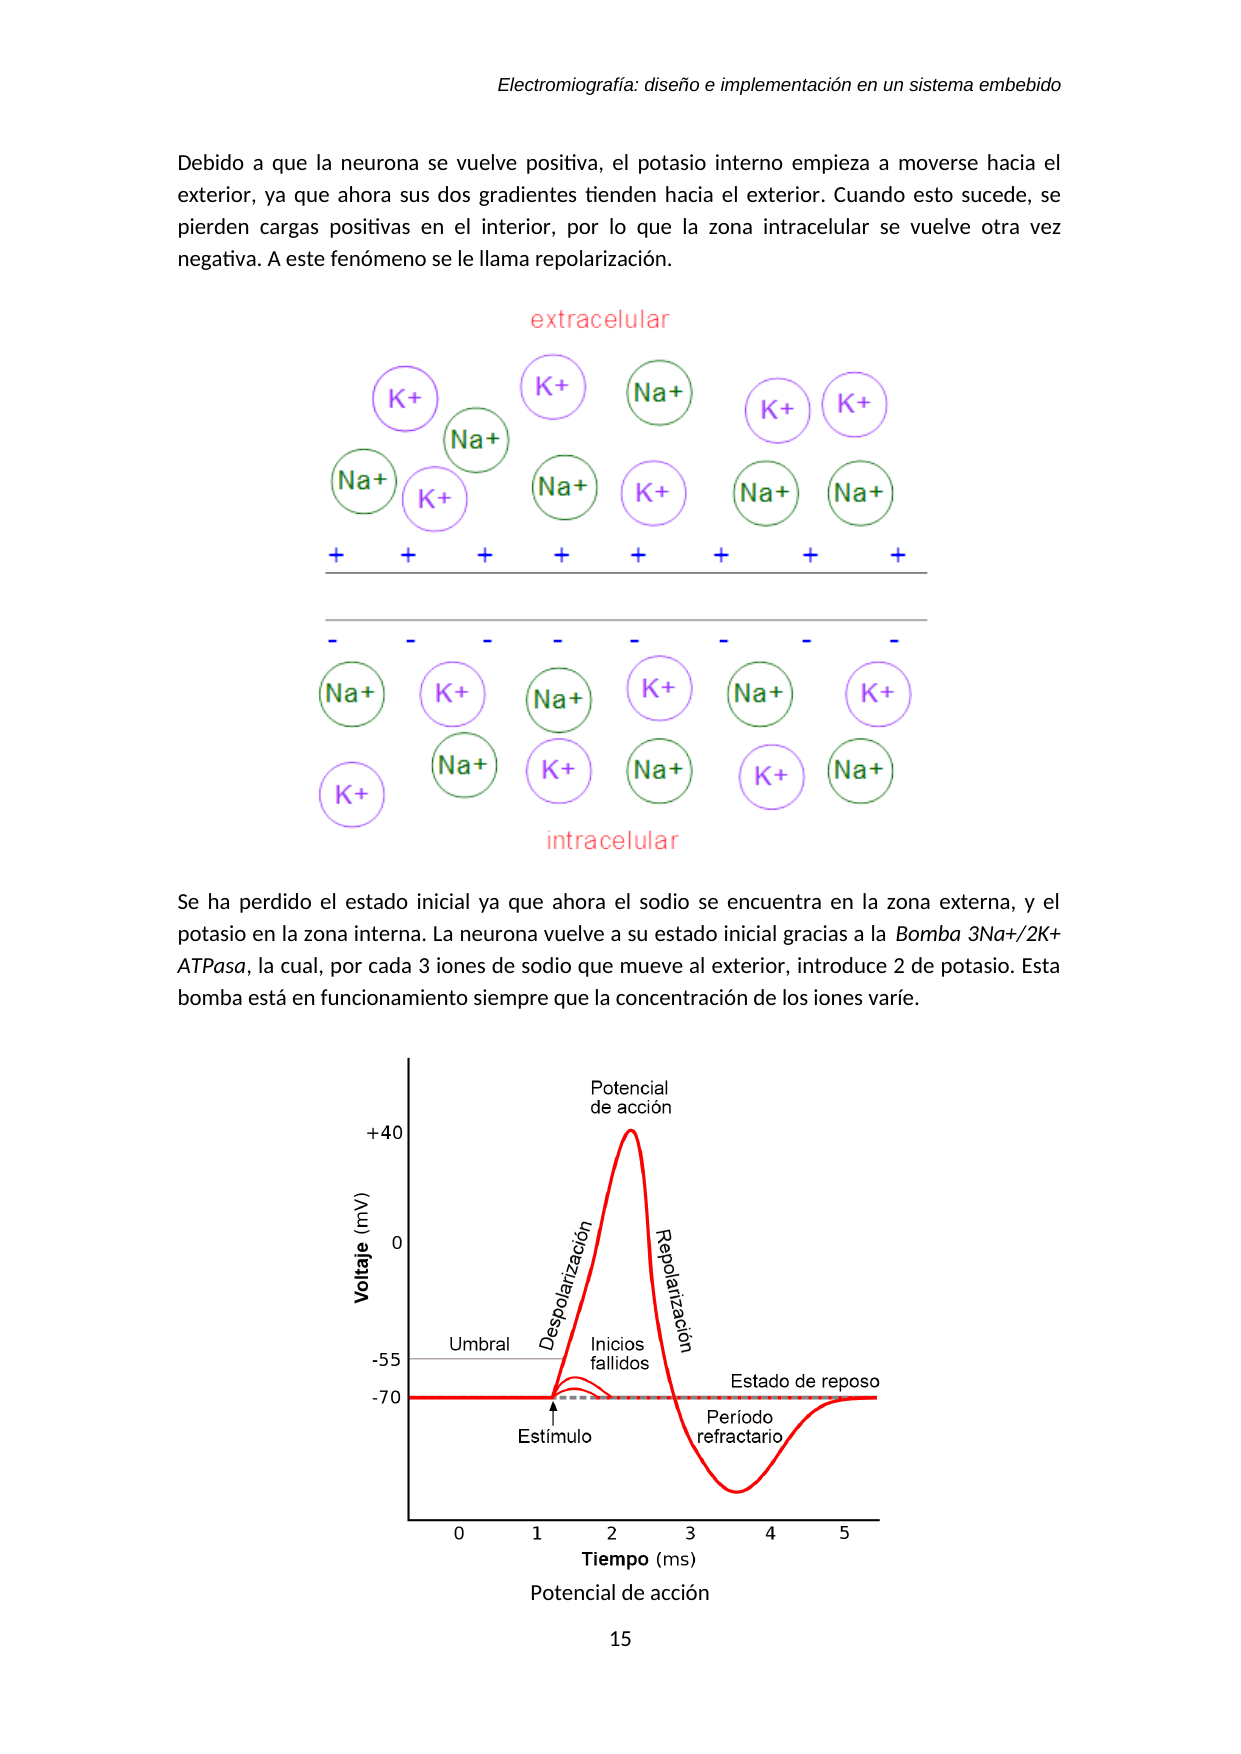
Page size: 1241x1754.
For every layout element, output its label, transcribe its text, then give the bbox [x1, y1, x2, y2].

picture [313, 297, 928, 862]
text Debido a que la neurona se vuelve positiva, el potasio interno empieza a moverse hacia el exterior, ya que ahora sus dos gradientes tienden hacia el exterior. Cuando esto sucede, se pierden cargas positivas en el interior, por lo que la zona intracelular se vuelve otra vez negativa. A este fenómeno se le llama repolarización. [177, 148, 1063, 272]
picture [345, 1036, 895, 1578]
text Se ha perdido el estado inicial ya que ahora el sodio se encuentra en la zona externa, y el potasio en la zona interna. La neurona vuelve a su estado inicial gracias a la Bomba 3Na+/2K+ ATPasa, la cual, por cada 3 iones de sodio que mueve al exterior, introduce 2 de potasio. Esta bomba está en funcionamiento siempre que la concentración de los iones varíe. [177, 887, 1063, 1011]
text Potencial de acción [177, 1578, 1063, 1606]
